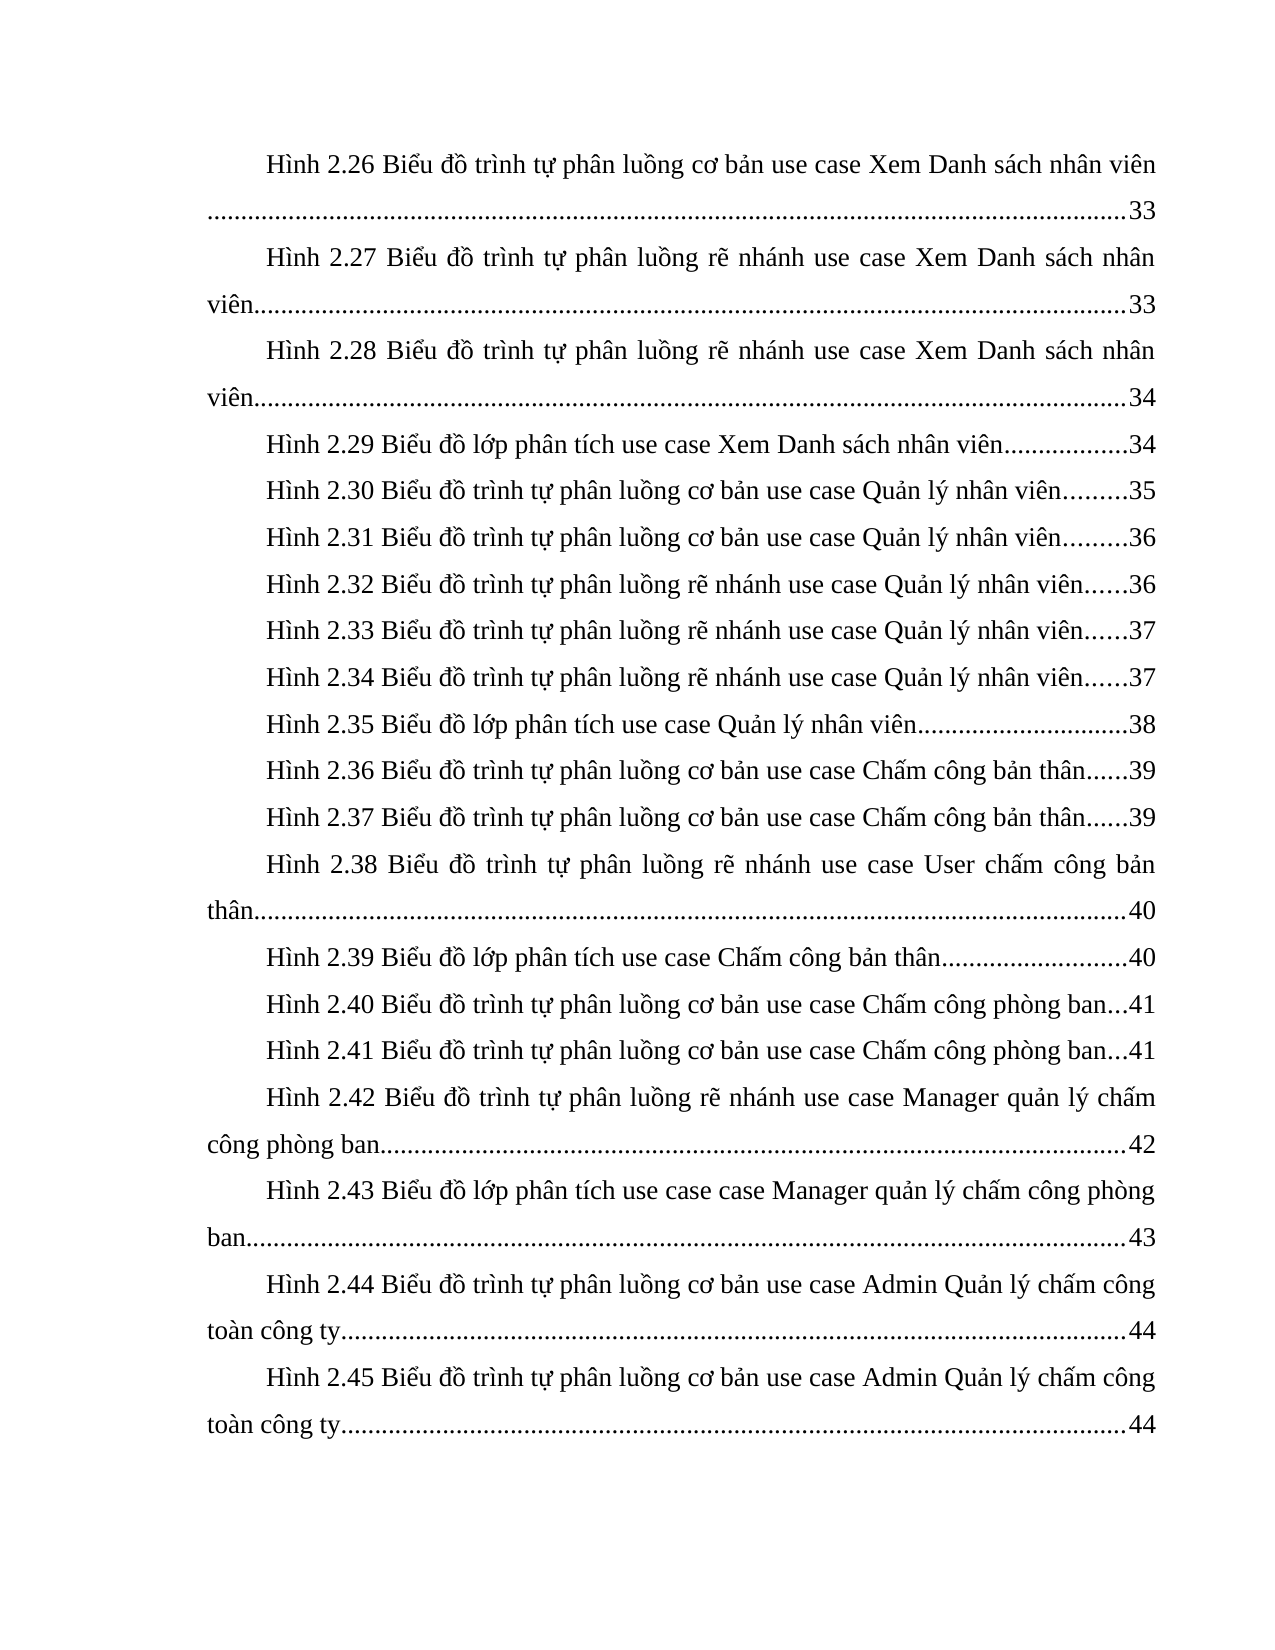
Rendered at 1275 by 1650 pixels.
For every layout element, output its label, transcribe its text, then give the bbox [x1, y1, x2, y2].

text Hình 2.27 Biểu đồ trình tự phân luồng rẽ nhánh use case Xem Danh sách nhân viên 33 [207, 241, 1157, 319]
text Hình 2.29 Biểu đồ lớp phân tích use case Xem Danh sách nhân viên 34 [207, 428, 1157, 459]
text Hình 2.34 Biểu đồ trình tự phân luồng rẽ nhánh use case Quản lý nhân viên 37 [207, 661, 1157, 692]
text Hình 2.37 Biểu đồ trình tự phân luồng cơ bản use case Chấm công bản thân 39 [207, 801, 1157, 832]
text Hình 2.32 Biểu đồ trình tự phân luồng rẽ nhánh use case Quản lý nhân viên 36 [207, 568, 1157, 599]
text Hình 2.28 Biểu đồ trình tự phân luồng rẽ nhánh use case Xem Danh sách nhân viên 34 [207, 334, 1157, 412]
text Hình 2.36 Biểu đồ trình tự phân luồng cơ bản use case Chấm công bản thân 39 [207, 754, 1157, 786]
text Hình 2.31 Biểu đồ trình tự phân luồng cơ bản use case Quản lý nhân viên 36 [207, 521, 1157, 552]
text Hình 2.39 Biểu đồ lớp phân tích use case Chấm công bản thân 40 [207, 941, 1157, 972]
text Hình 2.45 Biểu đồ trình tự phân luồng cơ bản use case Admin Quản lý chấm công toàn công ty 44 [207, 1361, 1157, 1439]
text Hình 2.40 Biểu đồ trình tự phân luồng cơ bản use case Chấm công phòng ban 41 [207, 988, 1157, 1019]
text Hình 2.42 Biểu đồ trình tự phân luồng rẽ nhánh use case Manager quản lý chấm công phòng ban 42 [207, 1081, 1157, 1159]
text Hình 2.30 Biểu đồ trình tự phân luồng cơ bản use case Quản lý nhân viên 35 [207, 474, 1157, 506]
text Hình 2.26 Biểu đồ trình tự phân luồng cơ bản use case Xem Danh sách nhân viên 33 [207, 148, 1157, 226]
text Hình 2.41 Biểu đồ trình tự phân luồng cơ bản use case Chấm công phòng ban 41 [207, 1034, 1157, 1066]
text Hình 2.44 Biểu đồ trình tự phân luồng cơ bản use case Admin Quản lý chấm công toàn công ty 44 [207, 1268, 1157, 1346]
text Hình 2.33 Biểu đồ trình tự phân luồng rẽ nhánh use case Quản lý nhân viên 37 [207, 614, 1157, 646]
text Hình 2.35 Biểu đồ lớp phân tích use case Quản lý nhân viên 38 [207, 708, 1157, 739]
text Hình 2.38 Biểu đồ trình tự phân luồng rẽ nhánh use case User chấm công bản thân 40 [207, 848, 1157, 926]
text Hình 2.43 Biểu đồ lớp phân tích use case case Manager quản lý chấm công phòng ban 43 [207, 1174, 1157, 1252]
